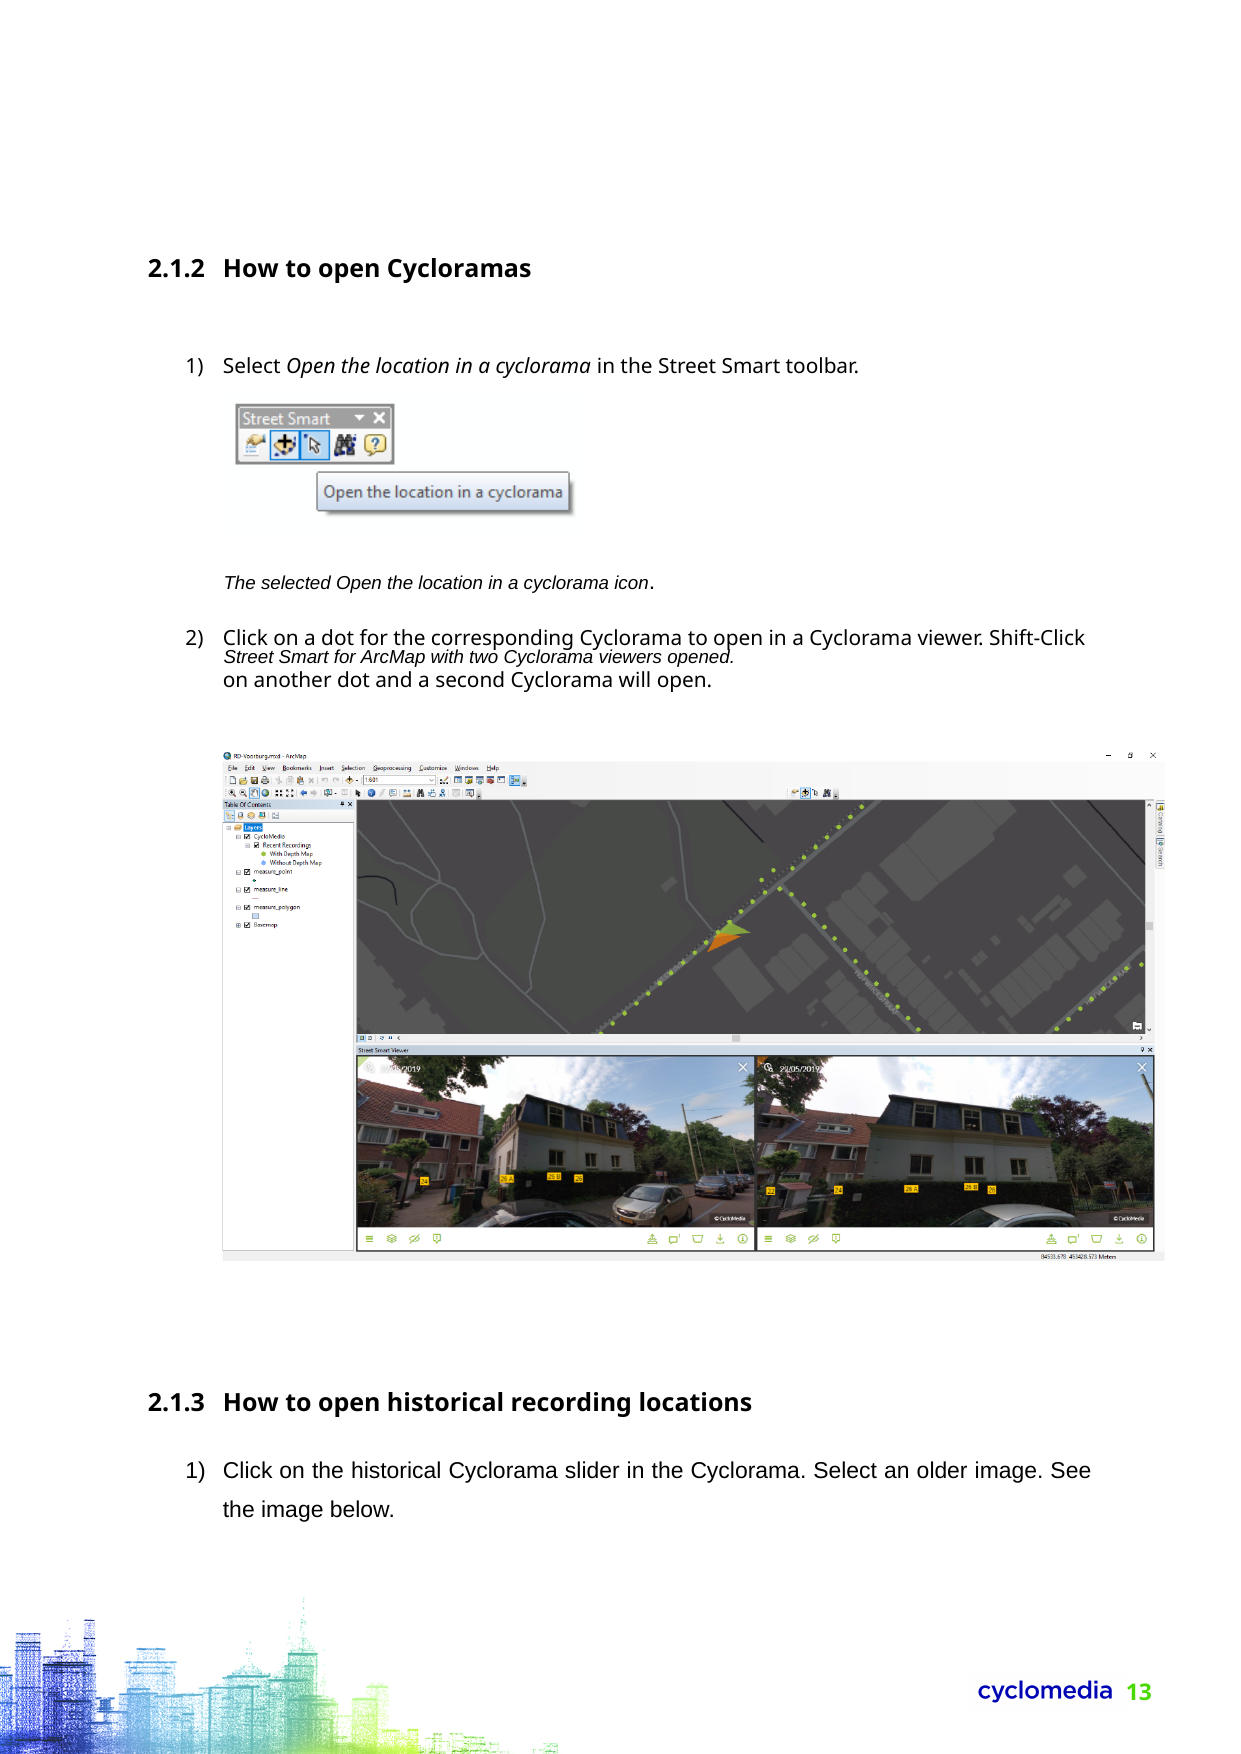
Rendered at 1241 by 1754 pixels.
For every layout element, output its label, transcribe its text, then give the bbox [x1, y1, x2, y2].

picture [0, 1592, 624, 1754]
list Click on the historical Cyclorama slider in the Cyclorama. Select an older image. See the image below. [185, 1457, 1092, 1523]
picture [222, 394, 585, 535]
subtitle How to open Cycloramas [148, 251, 1033, 285]
picture [222, 750, 1165, 1261]
picture [962, 1667, 1128, 1716]
subtitle How to open historical recording locations [148, 1385, 1033, 1419]
